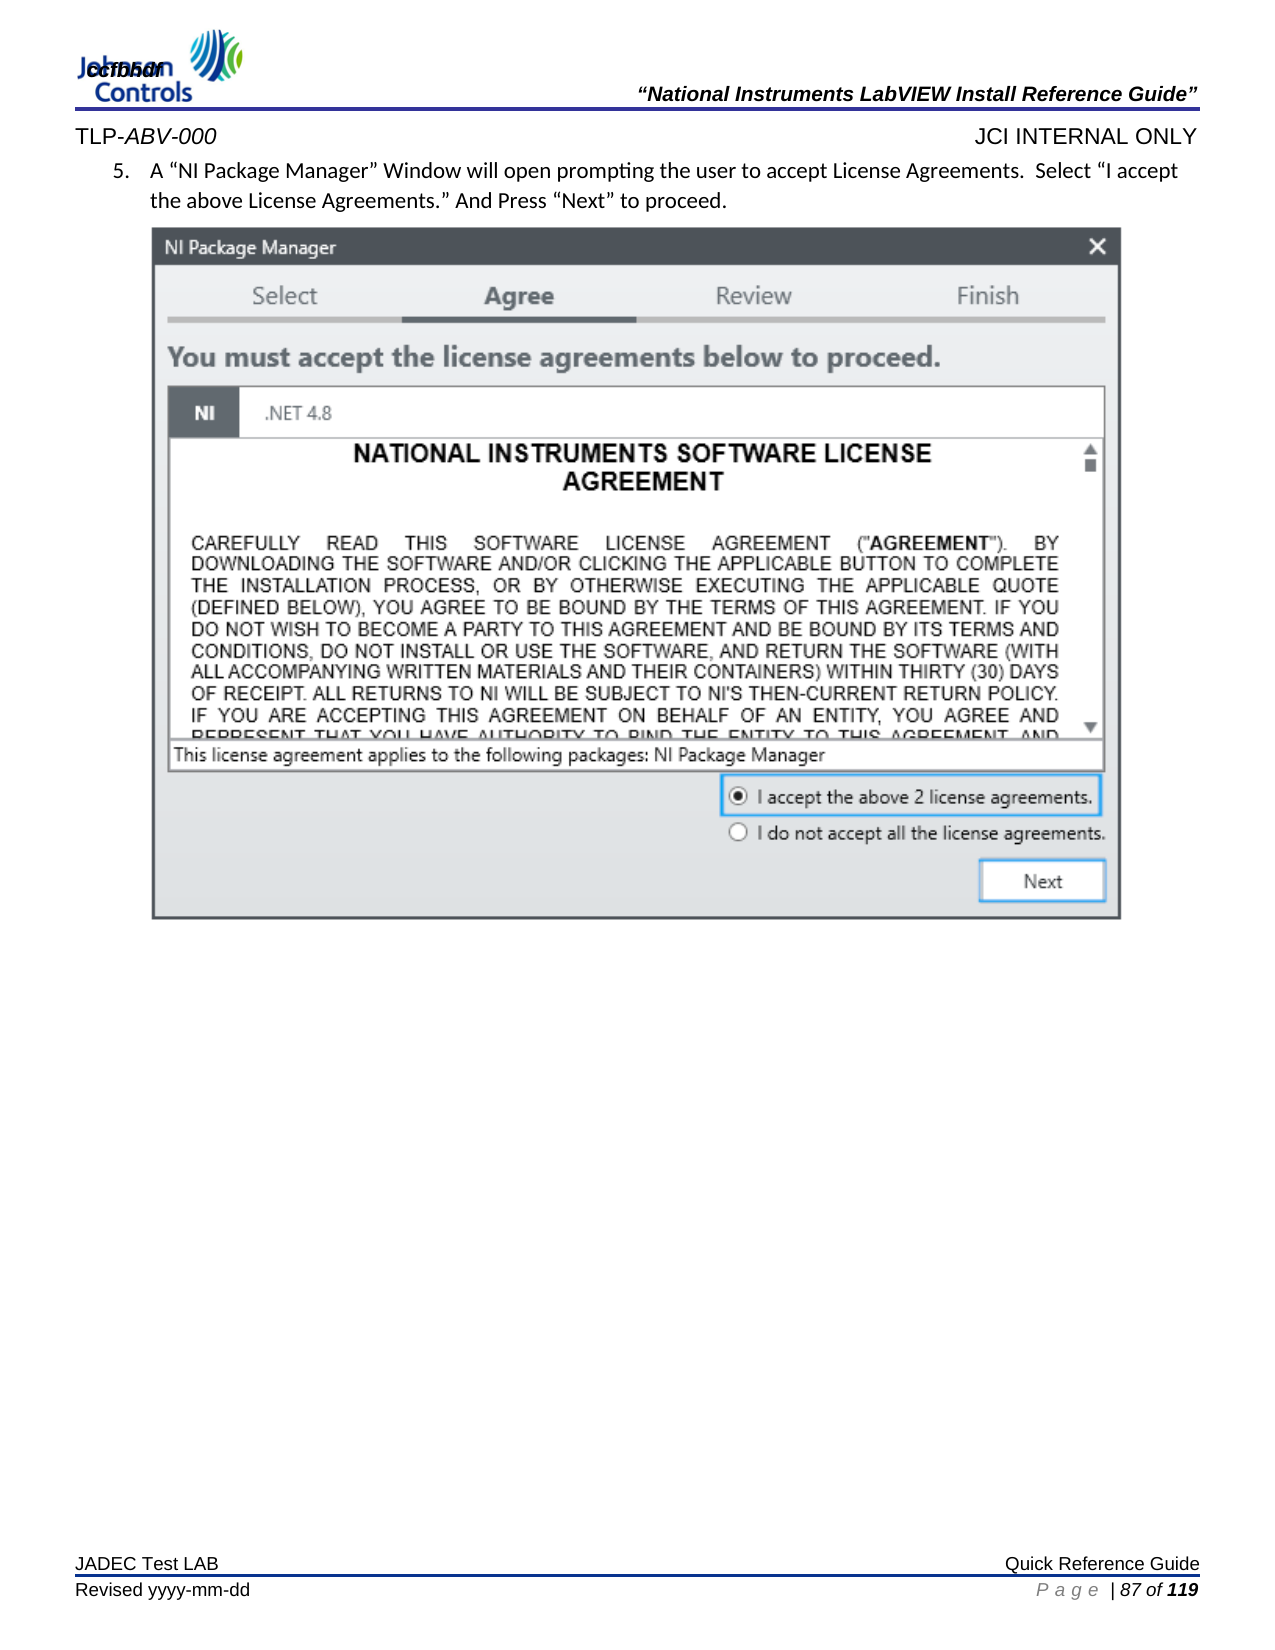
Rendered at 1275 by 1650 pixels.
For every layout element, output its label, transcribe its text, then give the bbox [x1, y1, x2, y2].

picture [149, 223, 1126, 926]
list A “NI Package Manager” Window will open prompting the user to accept License Agreements. Select “I accept the above License Agreements.” And Press “Next” to proceed. [112, 156, 1200, 214]
picture [76, 26, 246, 105]
